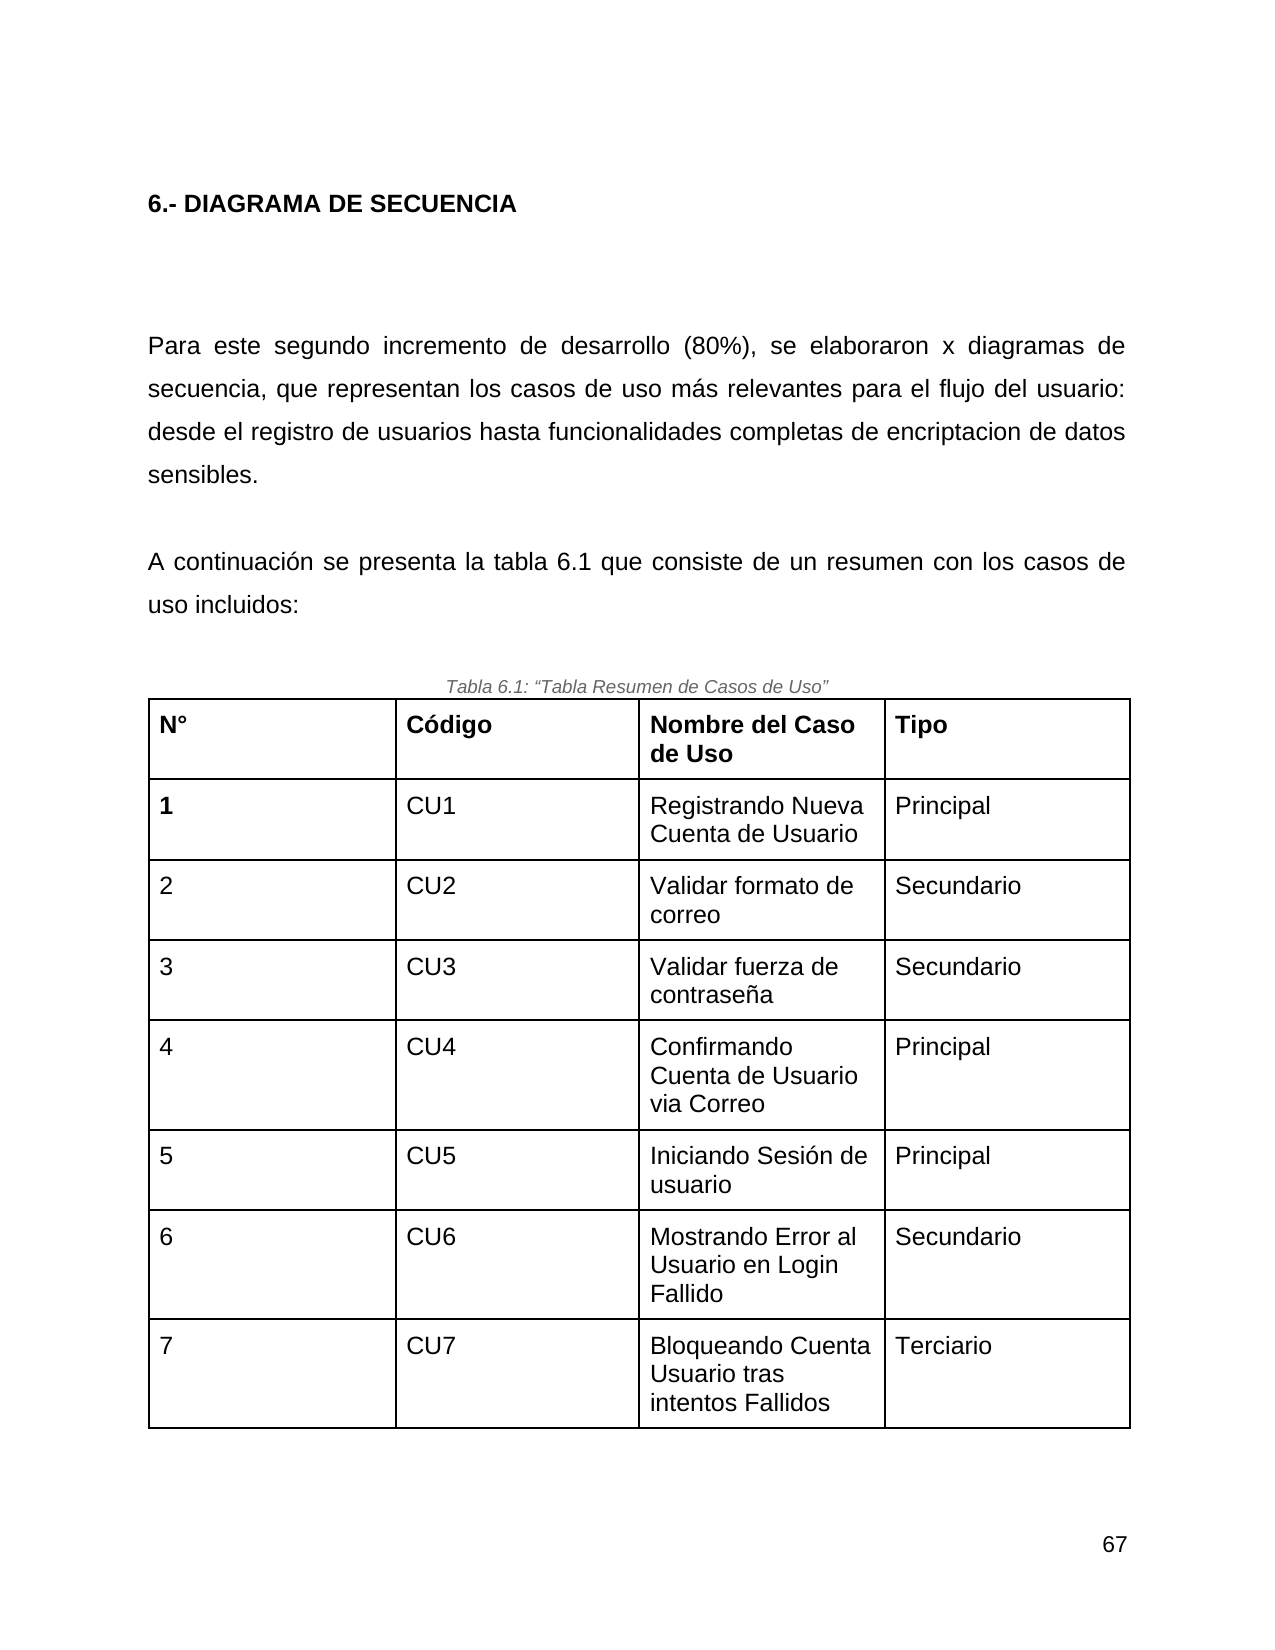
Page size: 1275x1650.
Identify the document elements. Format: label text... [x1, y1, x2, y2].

table_cell 2 [150, 861, 395, 939]
subtitle 6.- DIAGRAMA DE SECUENCIA [148, 189, 1127, 218]
table_header Nombre del Caso de Uso [640, 700, 884, 778]
table_cell CU1 [397, 780, 638, 858]
table_cell Secundario [886, 1211, 1129, 1318]
table_cell Mostrando Error al Usuario en Login Fallido [640, 1211, 884, 1318]
table_cell CU3 [397, 941, 638, 1019]
table_cell Bloqueando Cuenta Usuario tras intentos Fallidos [640, 1320, 884, 1427]
table_cell Confirmando Cuenta de Usuario via Correo [640, 1021, 884, 1128]
table_cell CU7 [397, 1320, 638, 1427]
table_cell CU6 [397, 1211, 638, 1318]
table_header Código [397, 700, 638, 778]
table_cell Principal [886, 780, 1129, 858]
table_cell Registrando Nueva Cuenta de Usuario [640, 780, 884, 858]
table_cell 5 [150, 1131, 395, 1209]
table_cell 3 [150, 941, 395, 1019]
table_cell CU5 [397, 1131, 638, 1209]
table_cell Iniciando Sesión de usuario [640, 1131, 884, 1209]
table_cell Terciario [886, 1320, 1129, 1427]
table_cell Validar formato de correo [640, 861, 884, 939]
table_cell 6 [150, 1211, 395, 1318]
table_cell 7 [150, 1320, 395, 1427]
table_header N° [150, 700, 395, 778]
table_cell Secundario [886, 861, 1129, 939]
table_cell 1 [150, 780, 395, 858]
subtitle Tabla 6.1: “Tabla Resumen de Casos de Uso” [148, 676, 1127, 698]
table_cell Secundario [886, 941, 1129, 1019]
table_cell Principal [886, 1021, 1129, 1128]
table_header Tipo [886, 700, 1129, 778]
table_cell Principal [886, 1131, 1129, 1209]
table_cell 4 [150, 1021, 395, 1128]
table_cell CU4 [397, 1021, 638, 1128]
table_cell CU2 [397, 861, 638, 939]
table_cell Validar fuerza de contraseña [640, 941, 884, 1019]
text Para este segundo incremento de desarrollo (80%), se elaboraron x diagramas de secuencia, que representan los casos de uso más relevantes para el flujo del usuario: desde el registro de usuarios hasta funcionalidades completas de encriptacion de datos sensibles. A continuación se presenta la tabla 6.1 que consiste de un resumen con los casos de uso incluidos: [148, 331, 1127, 619]
